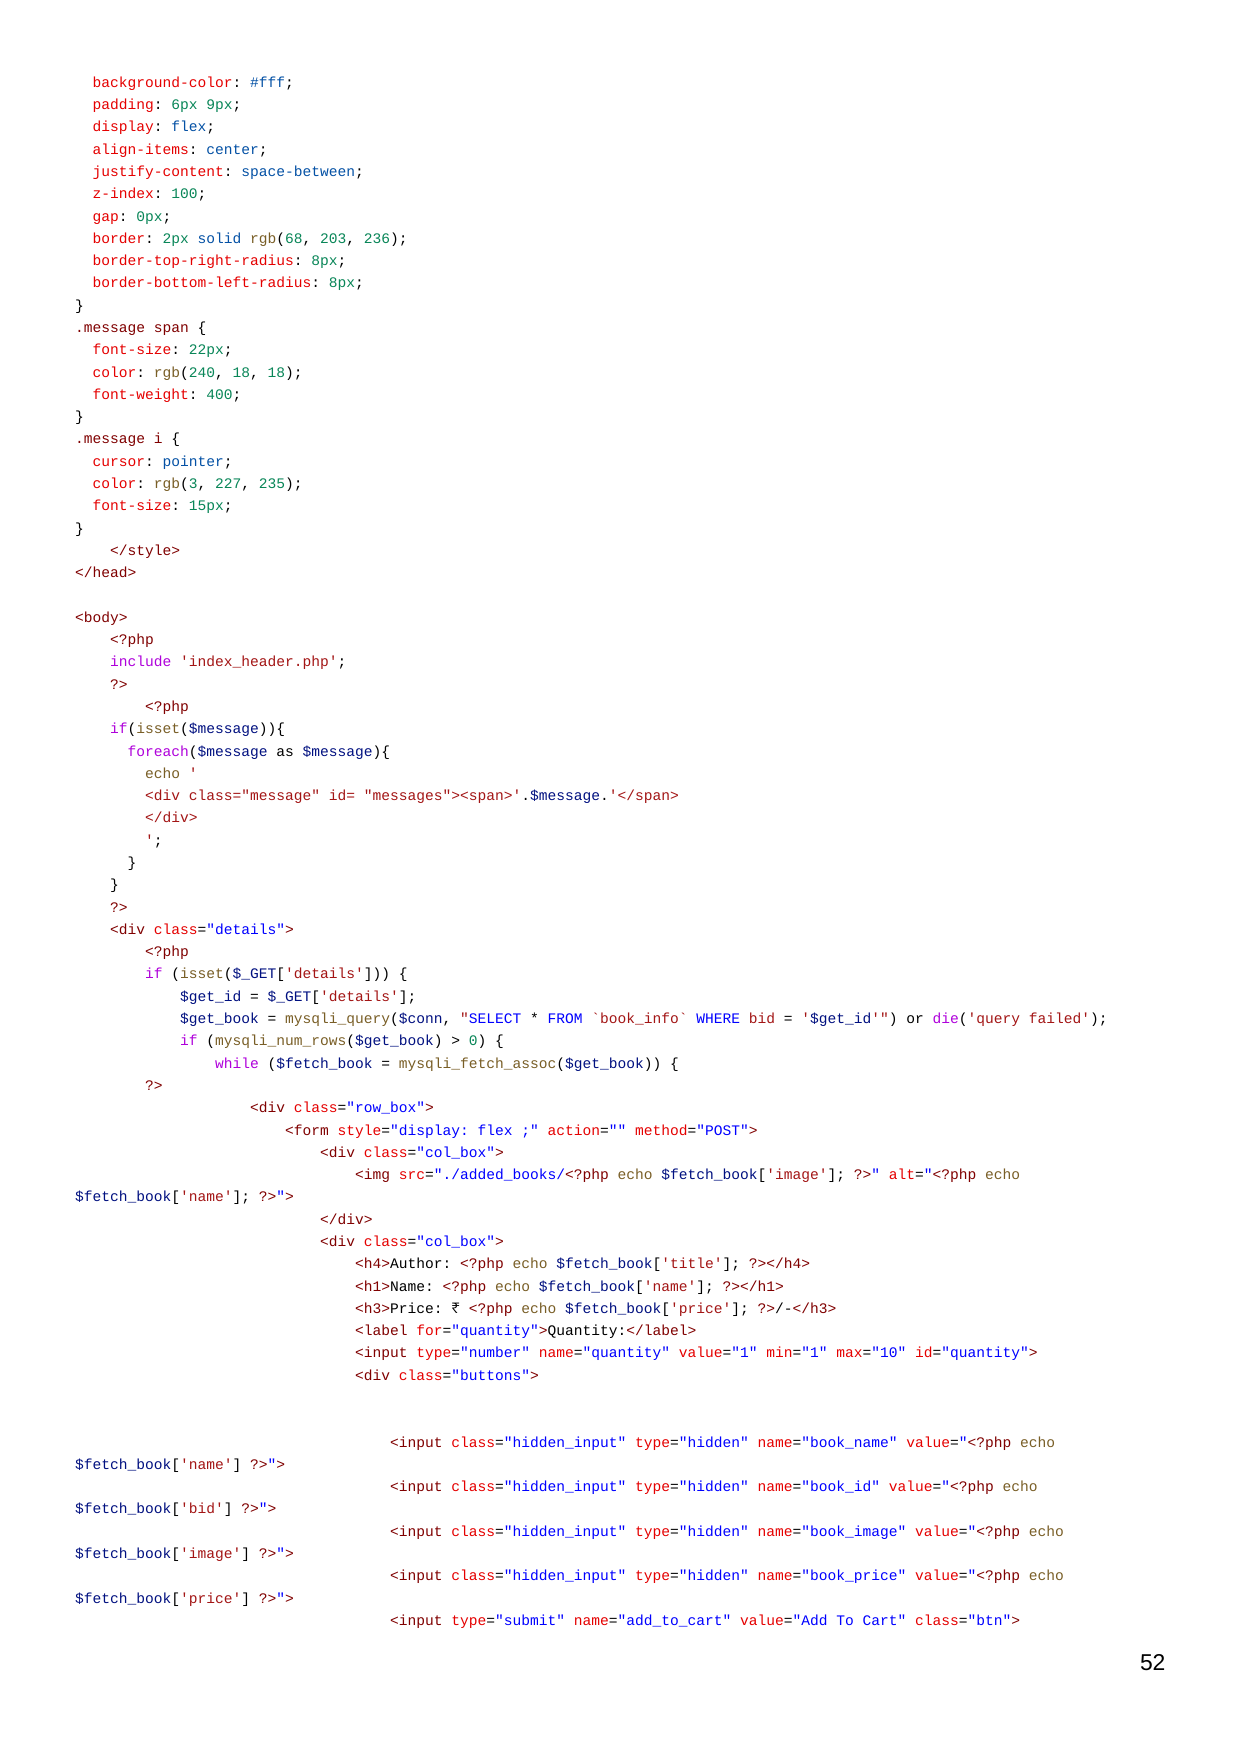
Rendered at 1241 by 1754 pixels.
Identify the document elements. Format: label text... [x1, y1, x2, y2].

text justify-content: space-between; [75, 164, 1165, 181]
text font-size: 15px; [75, 498, 1165, 515]
text } [75, 877, 1165, 894]
text border: 2px solid rgb(68, 203, 236); [75, 231, 1165, 248]
text align-items: center; [75, 142, 1165, 158]
text <div class="message" id= "messages"><span>'.$message.'</span> [75, 788, 1165, 805]
text </style> [75, 543, 1165, 560]
text } [75, 298, 1165, 314]
text } [75, 521, 1165, 537]
text <img src="./added_books/<?php echo $fetch_book['image']; ?>" alt="<?php echo $fetch_book['name']; ?>"> [75, 1167, 1165, 1206]
text foreach($message as $message){ [75, 744, 1165, 760]
text border-bottom-left-radius: 8px; [75, 276, 1165, 292]
text <body> [75, 610, 1165, 627]
text if(isset($message)){ [75, 721, 1165, 738]
text color: rgb(3, 227, 235); [75, 476, 1165, 493]
text <div class="col_box"> [75, 1234, 1165, 1251]
text <h4>Author: <?php echo $fetch_book['title']; ?></h4> [75, 1256, 1165, 1273]
text border-top-right-radius: 8px; [75, 253, 1165, 270]
text padding: 6px 9px; [75, 97, 1165, 114]
text </head> [75, 565, 1165, 582]
text <input class="hidden_input" type="hidden" name="book_name" value="<?php echo $fetch_book['name'] ?>"> [75, 1435, 1165, 1474]
text $get_id = $_GET['details']; [75, 989, 1165, 1006]
text <h3>Price: ₹ <?php echo $fetch_book['price']; ?>/-</h3> [75, 1301, 1165, 1318]
text <label for="quantity">Quantity:</label> [75, 1323, 1165, 1340]
text color: rgb(240, 18, 18); [75, 365, 1165, 381]
text gap: 0px; [75, 209, 1165, 225]
text .message span { [75, 320, 1165, 337]
text include 'index_header.php'; [75, 654, 1165, 671]
text cursor: pointer; [75, 454, 1165, 471]
text <input class="hidden_input" type="hidden" name="book_image" value="<?php echo $fetch_book['image'] ?>"> [75, 1524, 1165, 1563]
text background-color: #fff; [75, 75, 1165, 92]
text <input type="number" name="quantity" value="1" min="1" max="10" id="quantity"> [75, 1346, 1165, 1362]
text <h1>Name: <?php echo $fetch_book['name']; ?></h1> [75, 1279, 1165, 1295]
text '; [75, 833, 1165, 849]
text </div> [75, 1212, 1165, 1228]
text font-weight: 400; [75, 387, 1165, 404]
text font-size: 22px; [75, 342, 1165, 359]
text while ($fetch_book = mysqli_fetch_assoc($get_book)) { [75, 1056, 1165, 1072]
text display: flex; [75, 119, 1165, 136]
text <div class="buttons"> [75, 1368, 1165, 1384]
text <?php [75, 699, 1165, 716]
text echo ' [75, 766, 1165, 783]
text ?> [75, 677, 1165, 693]
text } [75, 409, 1165, 426]
text </div> [75, 811, 1165, 827]
text if (mysqli_num_rows($get_book) > 0) { [75, 1033, 1165, 1050]
text <?php [75, 632, 1165, 649]
text .message i { [75, 432, 1165, 448]
text <form style="display: flex ;" action="" method="POST"> [75, 1123, 1165, 1139]
text <div class="row_box"> [75, 1100, 1165, 1117]
text <input class="hidden_input" type="hidden" name="book_id" value="<?php echo $fetch_book['bid'] ?>"> [75, 1479, 1165, 1518]
text ?> [75, 1078, 1165, 1095]
text ?> [75, 900, 1165, 916]
text } [75, 855, 1165, 872]
text <div class="details"> [75, 922, 1165, 939]
text <div class="col_box"> [75, 1145, 1165, 1162]
text <input class="hidden_input" type="hidden" name="book_price" value="<?php echo $fetch_book['price'] ?>"> [75, 1568, 1165, 1607]
text $get_book = mysqli_query($conn, "SELECT * FROM `book_info` WHERE bid = '$get_id'") or die('query failed'); [75, 1011, 1165, 1028]
text z-index: 100; [75, 186, 1165, 203]
text if (isset($_GET['details'])) { [75, 967, 1165, 983]
text <?php [75, 944, 1165, 961]
text <input type="submit" name="add_to_cart" value="Add To Cart" class="btn"> [75, 1613, 1165, 1630]
